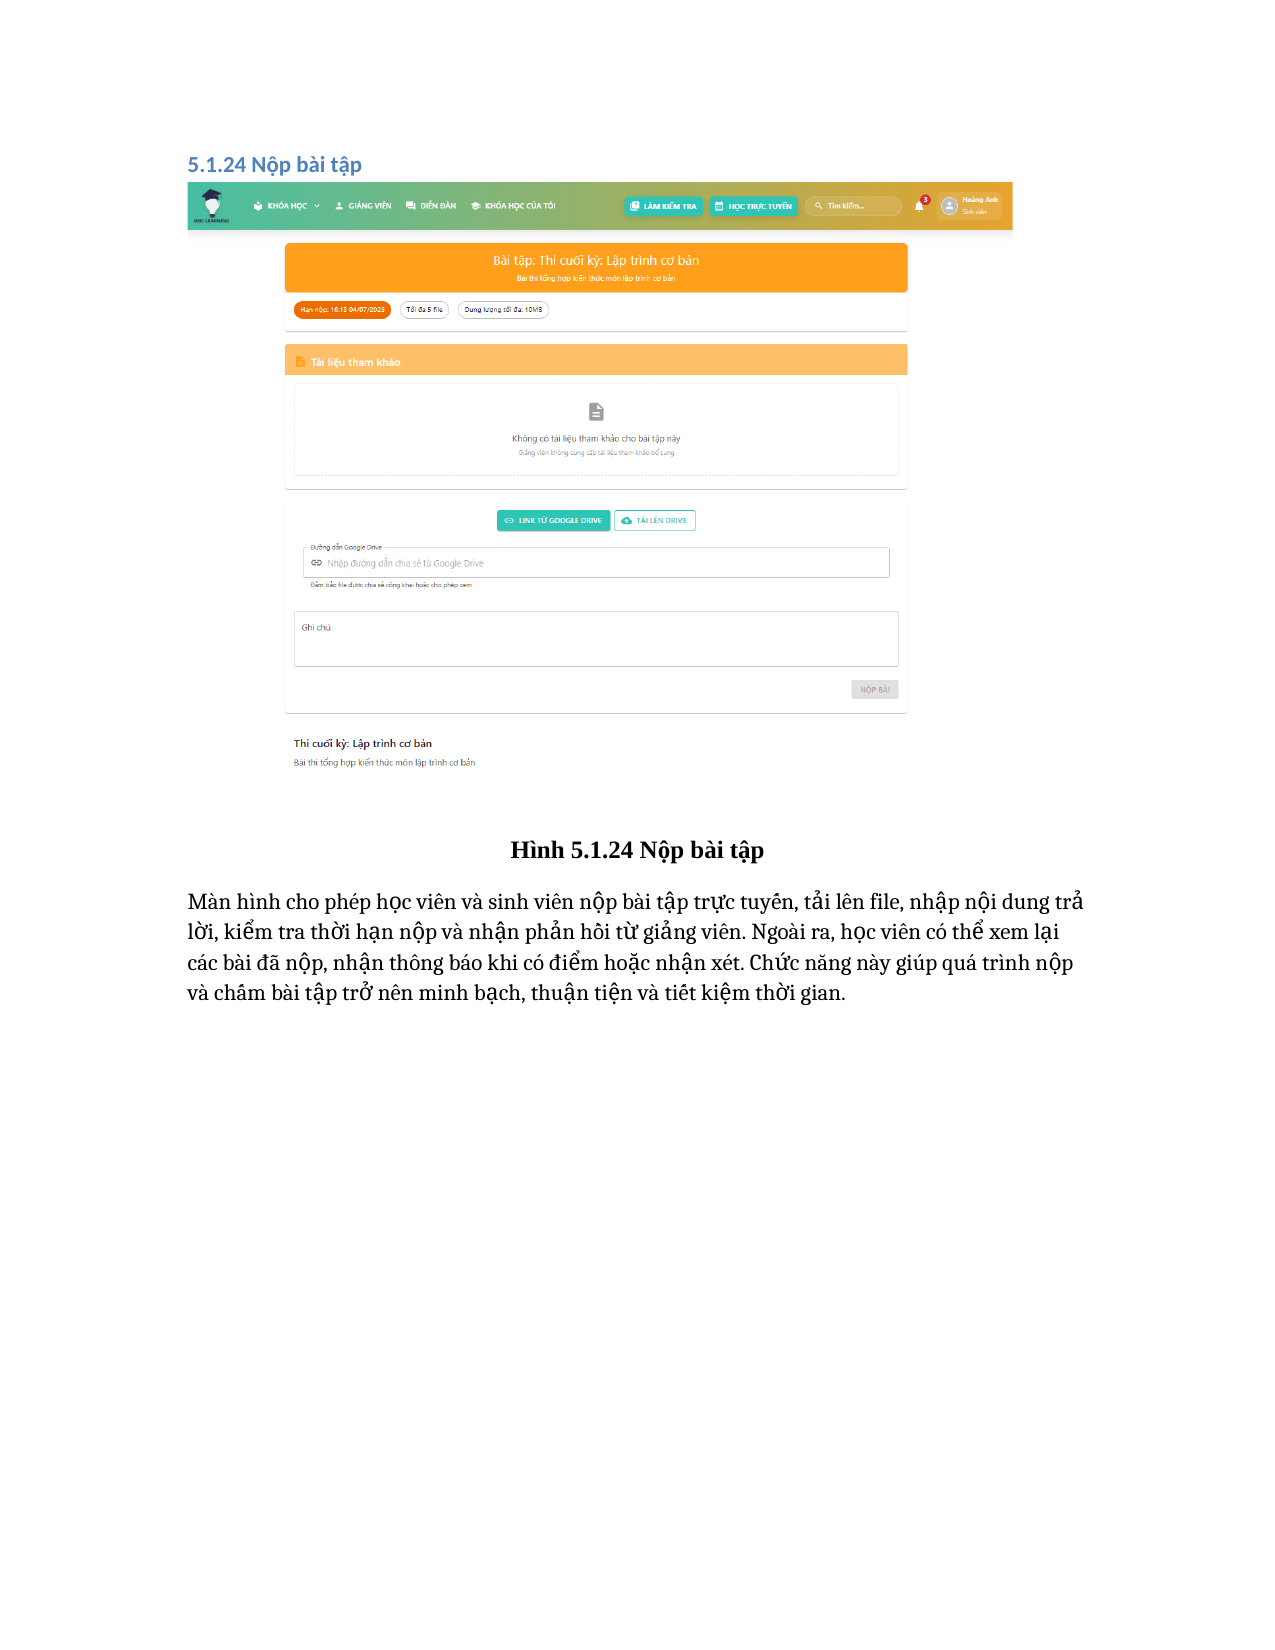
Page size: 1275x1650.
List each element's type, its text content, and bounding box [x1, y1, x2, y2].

subtitle 5.1.24 Nộp bài tập [187, 150, 1087, 178]
text Hình 5.1.24 Nộp bài tập [187, 835, 1087, 864]
text Màn hình cho phép học viên và sinh viên nộp bài tập trực tuyến, tải lên file, nhập nội dung trả lời, kiểm tra thời hạn nộp và nhận phản hồi từ giảng viên. Ngoài ra, học viên có thể xem lại các bài đã nộp, nhận thông báo khi có điểm hoặc nhận xét. Chức năng này giúp quá trình nộp và chấm bài tập trở nên minh bạch, thuận tiện và tiết kiệm thời gian. [187, 889, 1087, 1006]
picture [187, 182, 1013, 811]
